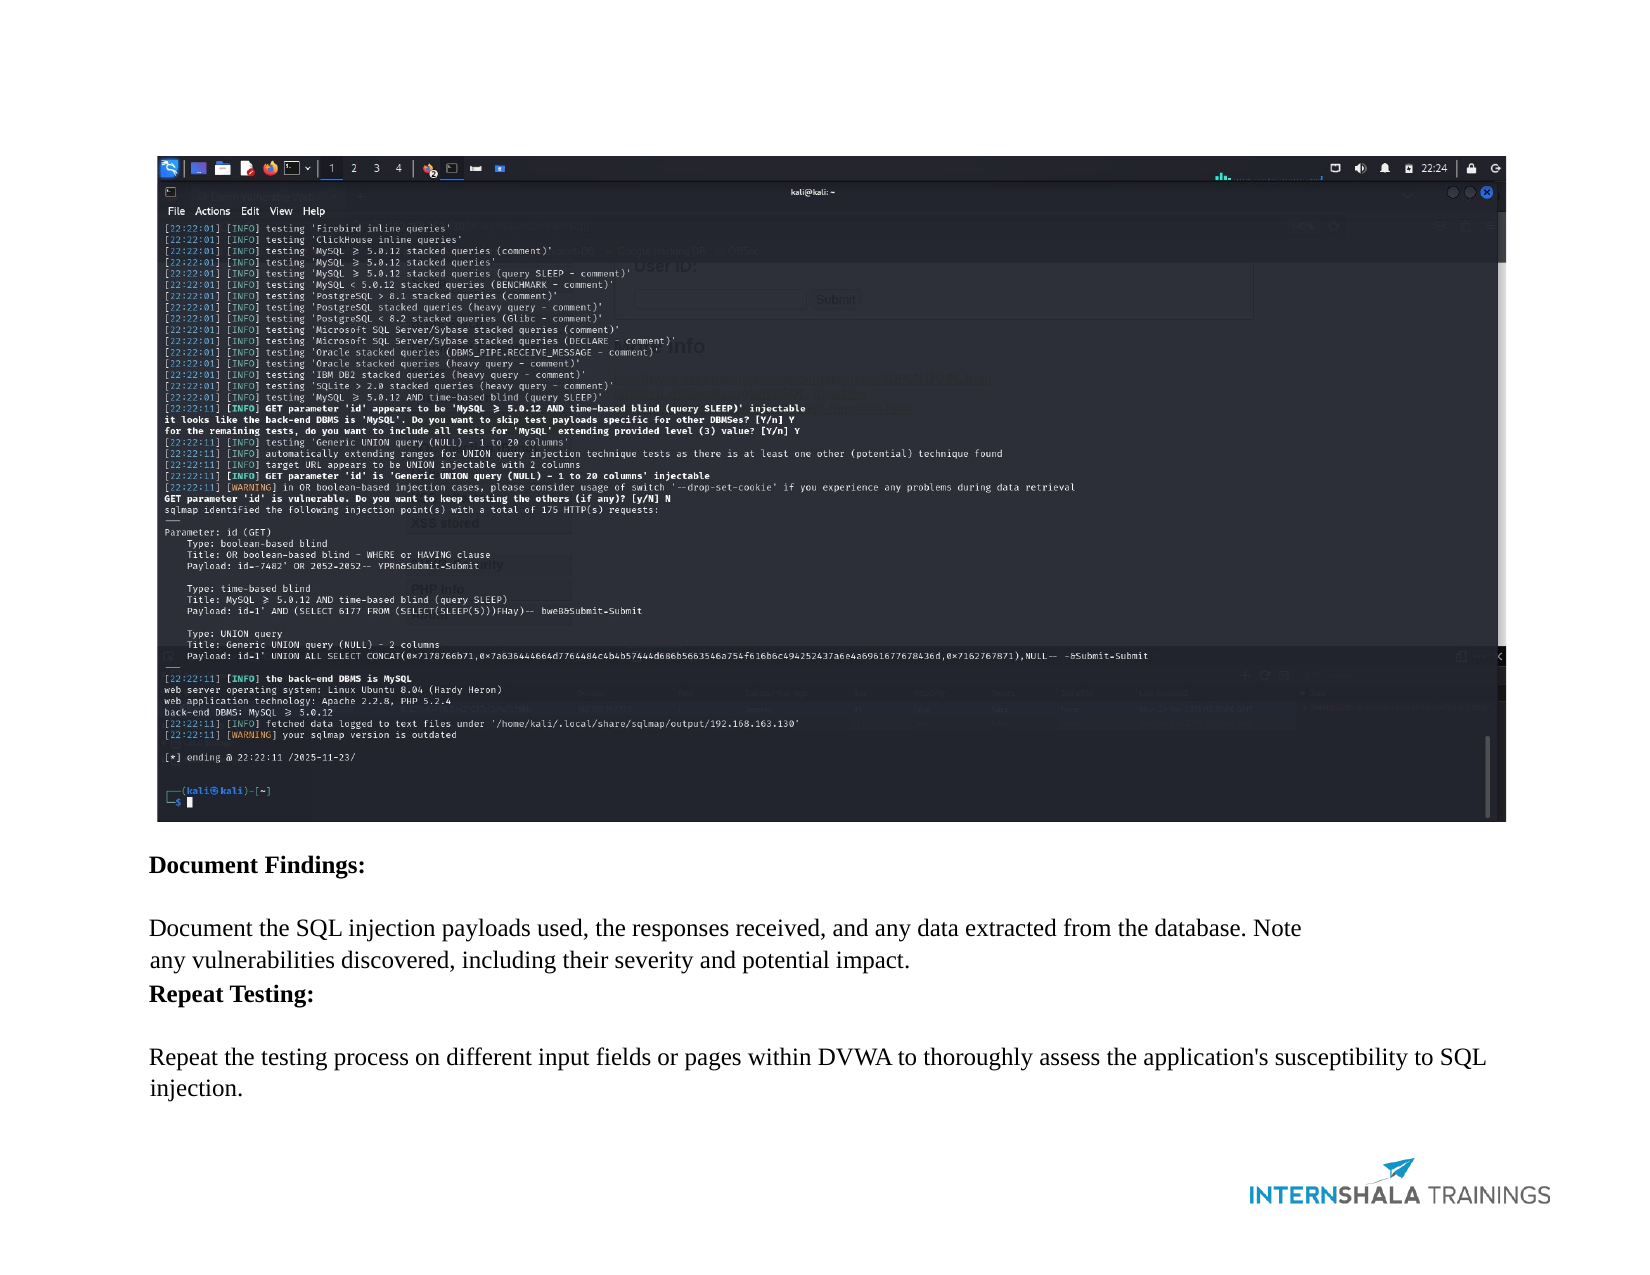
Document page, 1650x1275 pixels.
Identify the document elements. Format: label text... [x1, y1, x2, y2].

text Repeat Testing: [148, 979, 1581, 1008]
text Document Findings: [148, 851, 1581, 879]
picture [1248, 1156, 1550, 1207]
text Document the SQL injection payloads used, the responses received, and any data extracted from the database. Note any vulnerabilities discovered, including their severity and potential impact. [148, 913, 1302, 974]
picture [157, 156, 1507, 822]
text Repeat the testing process on different input fields or pages within DVWA to thoroughly assess the application's susceptibility to SQL injection. [148, 1042, 1505, 1102]
